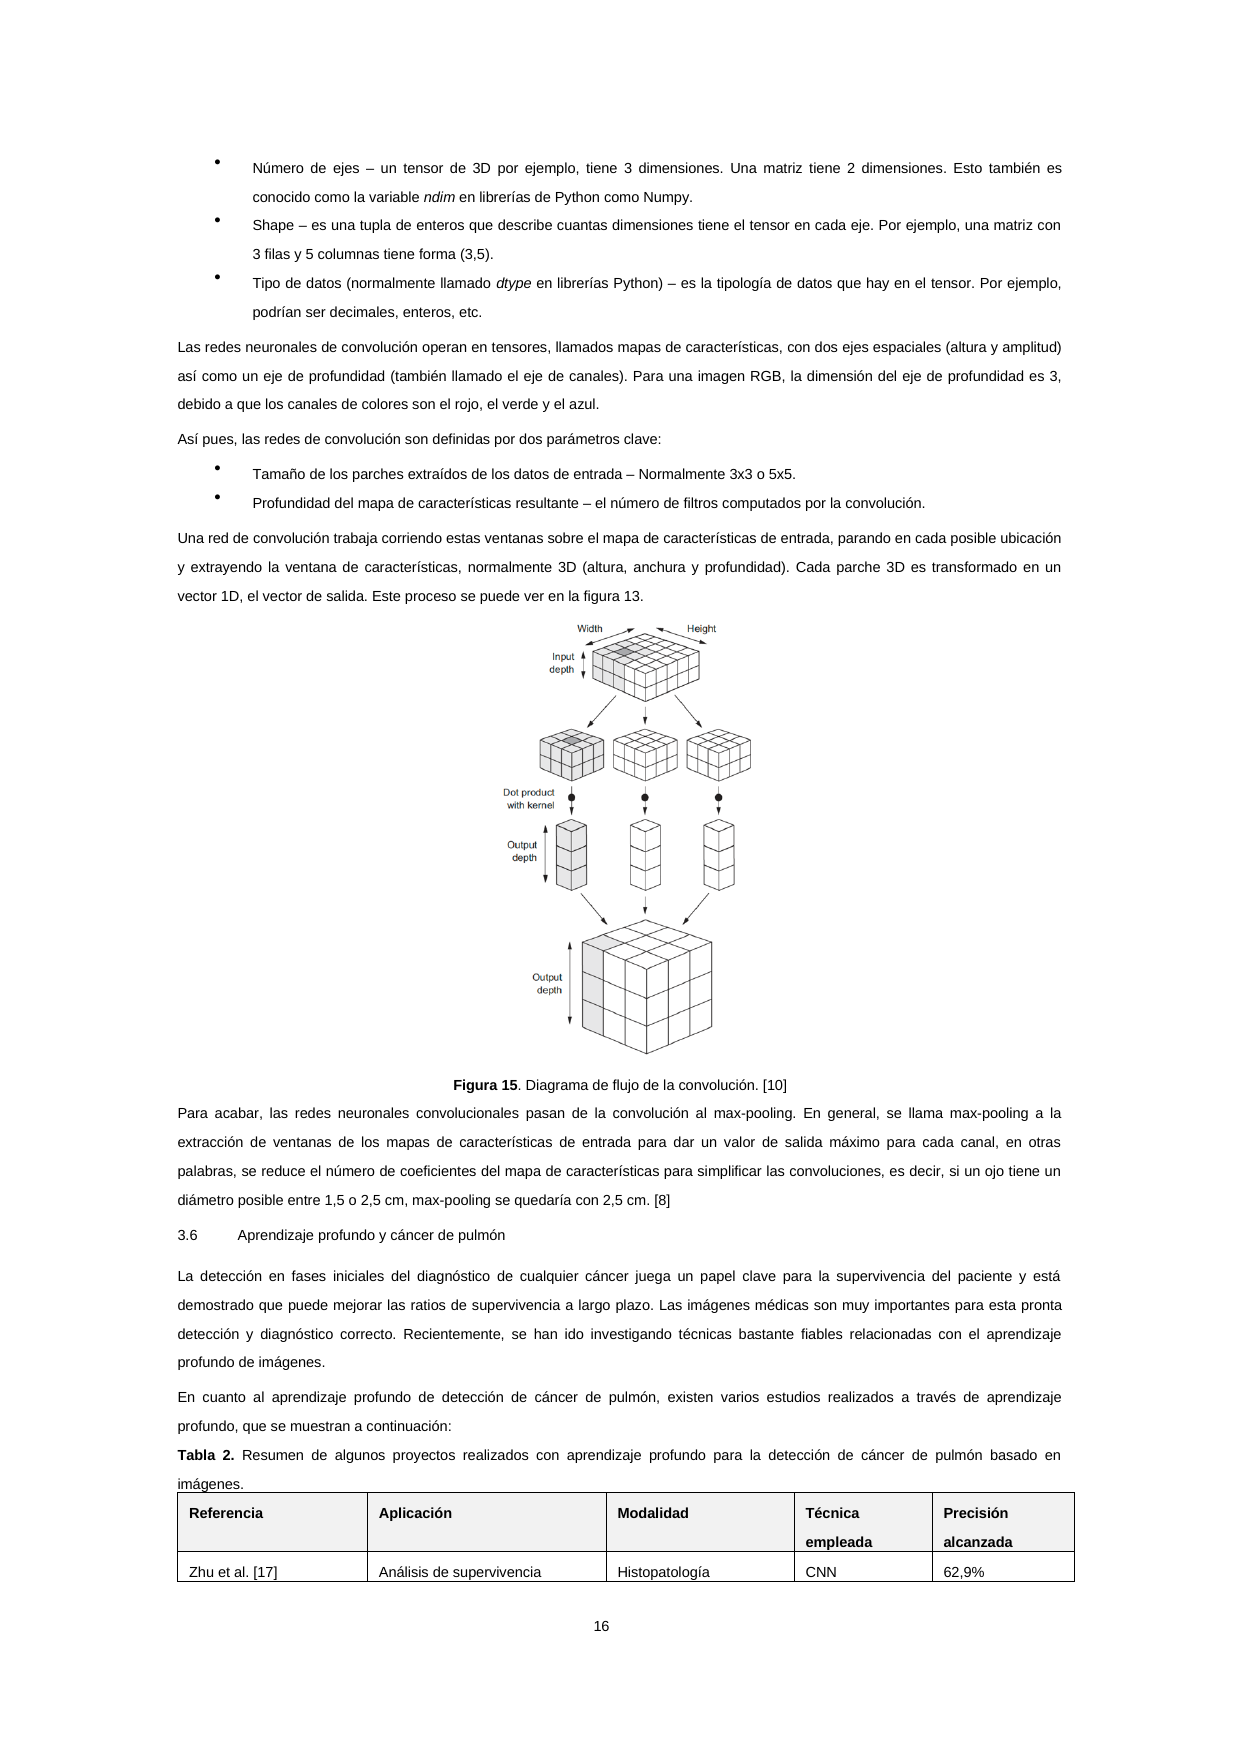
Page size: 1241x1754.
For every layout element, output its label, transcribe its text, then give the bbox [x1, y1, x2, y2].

list Shape – es una tupla de enteros que describe cuantas dimensiones tiene el tensor en cada eje. Por ejemplo, una matriz con 3 filas y 5 columnas tiene forma (3,5). [215, 205, 1063, 263]
text Tabla 2. Resumen de algunos proyectos realizados con aprendizaje profundo para la detección de cáncer de pulmón basado en imágenes. [177, 1435, 1063, 1492]
picture [485, 617, 755, 1059]
text Para acabar, las redes neuronales convolucionales pasan de la convolución al max-pooling. En general, se llama max-pooling a la extracción de ventanas de los mapas de características de entrada para dar un valor de salida máximo para cada canal, en otras palabras, se reduce el número de coeficientes del mapa de características para simplificar las convoluciones, es decir, si un ojo tiene un diámetro posible entre 1,5 o 2,5 cm, max-pooling se quedaría con 2,5 cm. [8] [177, 1093, 1063, 1208]
text La detección en fases iniciales del diagnóstico de cualquier cáncer juega un papel clave para la supervivencia del paciente y está demostrado que puede mejorar las ratios de supervivencia a largo plazo. Las imágenes médicas son muy importantes para esta pronta detección y diagnóstico correcto. Recientemente, se han ido investigando técnicas bastante fiables relacionadas con el aprendizaje profundo de imágenes. [177, 1256, 1063, 1371]
table_cell Zhu et al. [17] [178, 1552, 367, 1581]
list Número de ejes – un tensor de 3D por ejemplo, tiene 3 dimensiones. Una matriz tiene 2 dimensiones. Esto también es conocido como la variable ndim en librerías de Python como Numpy. [215, 148, 1063, 205]
table_header Modalidad [607, 1493, 794, 1551]
table_header Técnica empleada [795, 1493, 932, 1551]
table_header Precisión alcanzada [933, 1493, 1074, 1551]
table_header Referencia [178, 1493, 367, 1551]
text En cuanto al aprendizaje profundo de detección de cáncer de pulmón, existen varios estudios realizados a través de aprendizaje profundo, que se muestran a continuación: [177, 1377, 1063, 1435]
table_cell Análisis de supervivencia [368, 1552, 606, 1581]
text Así pues, las redes de convolución son definidas por dos parámetros clave: [177, 419, 1063, 448]
table_cell Histopatología [607, 1552, 794, 1581]
text Las redes neuronales de convolución operan en tensores, llamados mapas de características, con dos ejes espaciales (altura y amplitud) así como un eje de profundidad (también llamado el eje de canales). Para una imagen RGB, la dimensión del eje de profundidad es 3, debido a que los canales de colores son el rojo, el verde y el azul. [177, 327, 1063, 413]
table_cell 62,9% [933, 1552, 1074, 1581]
text Una red de convolución trabaja corriendo estas ventanas sobre el mapa de características de entrada, parando en cada posible ubicación y extrayendo la ventana de características, normalmente 3D (altura, anchura y profundidad). Cada parche 3D es transformado en un vector 1D, el vector de salida. Este proceso se puede ver en la figura 13. [177, 518, 1063, 604]
list Tamaño de los parches extraídos de los datos de entrada – Normalmente 3x3 o 5x5. [215, 454, 1063, 483]
table_header Aplicación [368, 1493, 606, 1551]
table_cell CNN [795, 1552, 932, 1581]
text Figura 15. Diagrama de flujo de la convolución. [10] [177, 1065, 1063, 1093]
list Profundidad del mapa de características resultante – el número de filtros computados por la convolución. [215, 483, 1063, 512]
subtitle Aprendizaje profundo y cáncer de pulmón [177, 1215, 1063, 1243]
list Tipo de datos (normalmente llamado dtype en librerías Python) – es la tipología de datos que hay en el tensor. Por ejemplo, podrían ser decimales, enteros, etc. [215, 263, 1063, 321]
